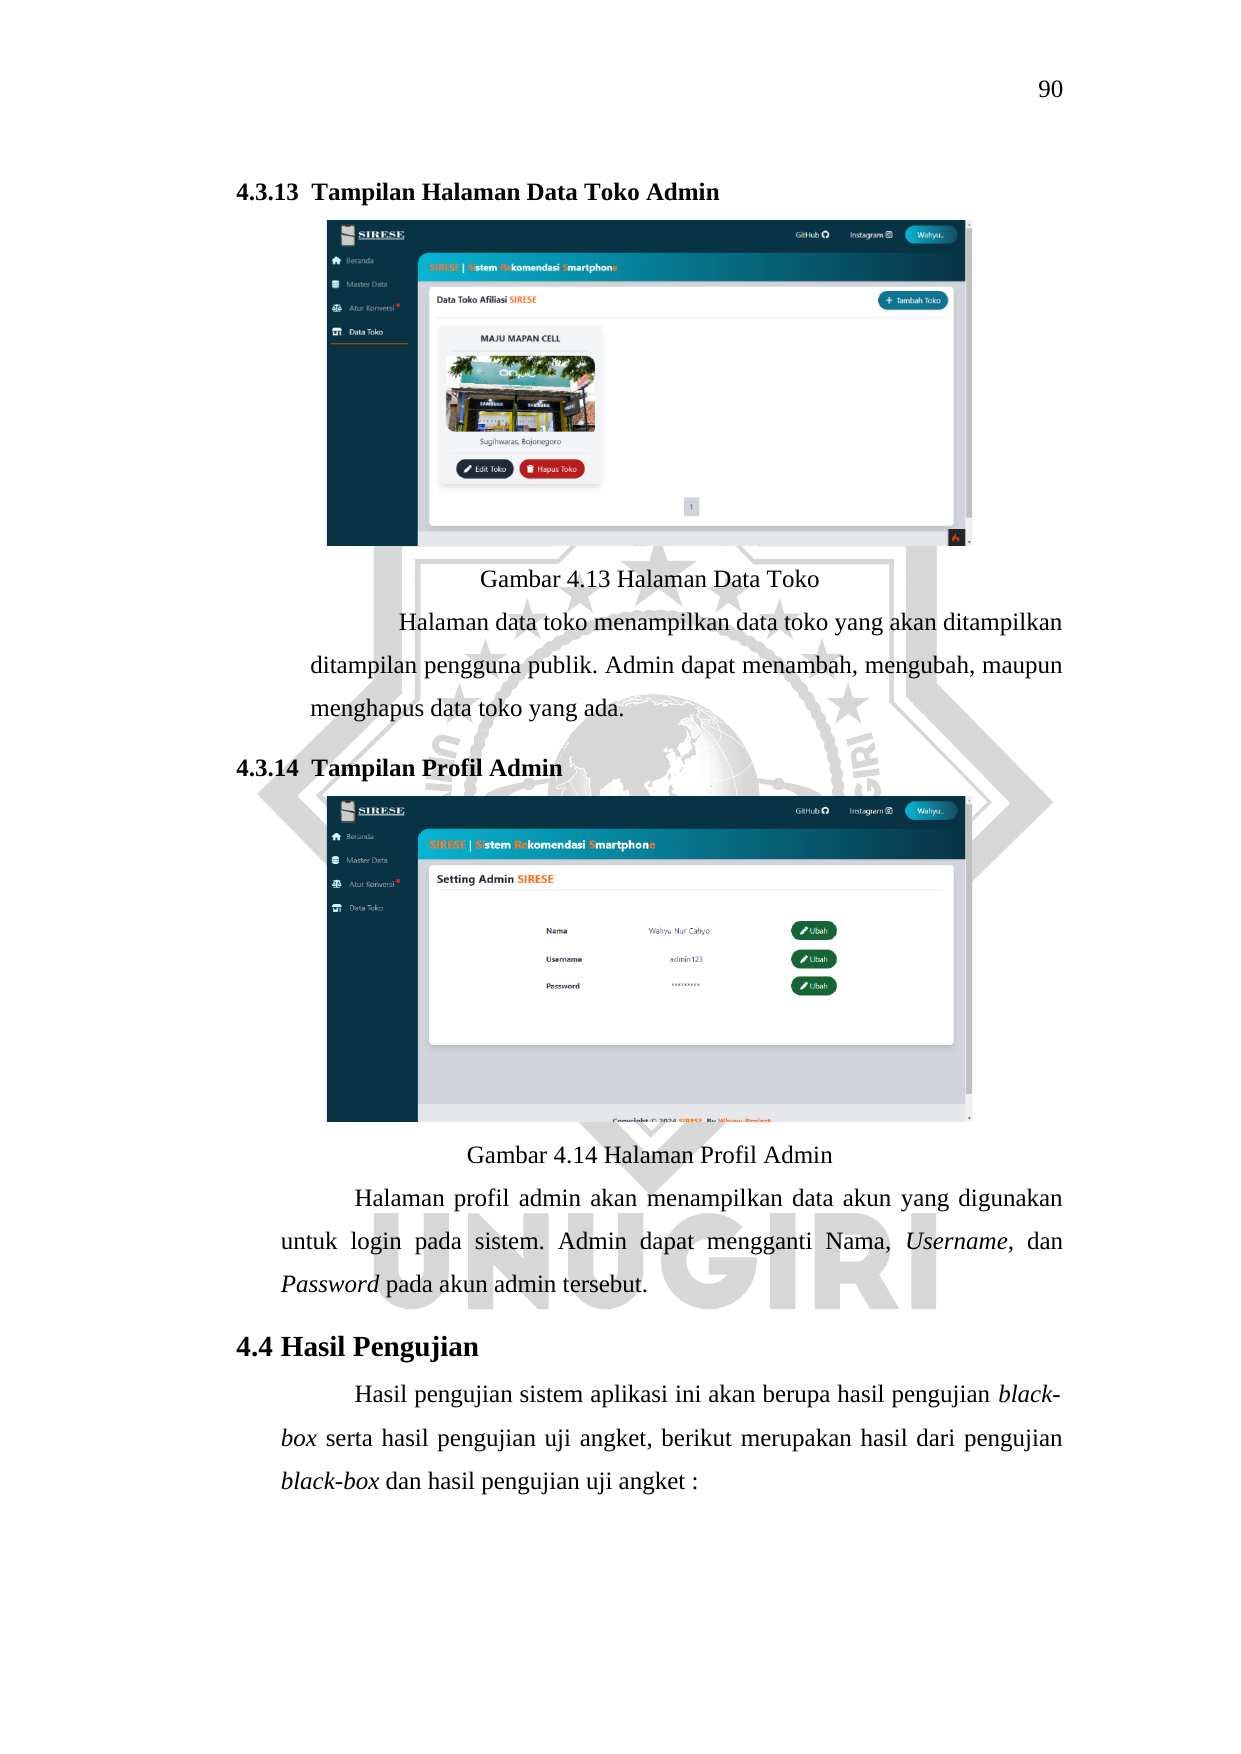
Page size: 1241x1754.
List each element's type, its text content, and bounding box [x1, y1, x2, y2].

text Gambar 4.13 Halaman Data Toko [236, 564, 1063, 593]
picture [326, 220, 973, 546]
subtitle Hasil Pengujian [236, 1329, 1063, 1363]
text Hasil pengujian sistem aplikasi ini akan berupa hasil pengujian black-box serta hasil pengujian uji angket, berikut merupakan hasil dari pengujian black-box dan hasil pengujian uji angket : [281, 1379, 1063, 1494]
subtitle Tampilan Profil Admin [236, 753, 1063, 782]
text Halaman profil admin akan menampilkan data akun yang digunakan untuk login pada sistem. Admin dapat mengganti Nama, Username, dan Password pada akun admin tersebut. [281, 1183, 1063, 1298]
text Halaman data toko menampilkan data toko yang akan ditampilkan ditampilan pengguna publik. Admin dapat menambah, mengubah, maupun menghapus data toko yang ada. [310, 607, 1063, 722]
subtitle Tampilan Halaman Data Toko Admin [236, 177, 1063, 206]
text Gambar 4.14 Halaman Profil Admin [236, 1140, 1063, 1169]
picture [326, 796, 973, 1122]
